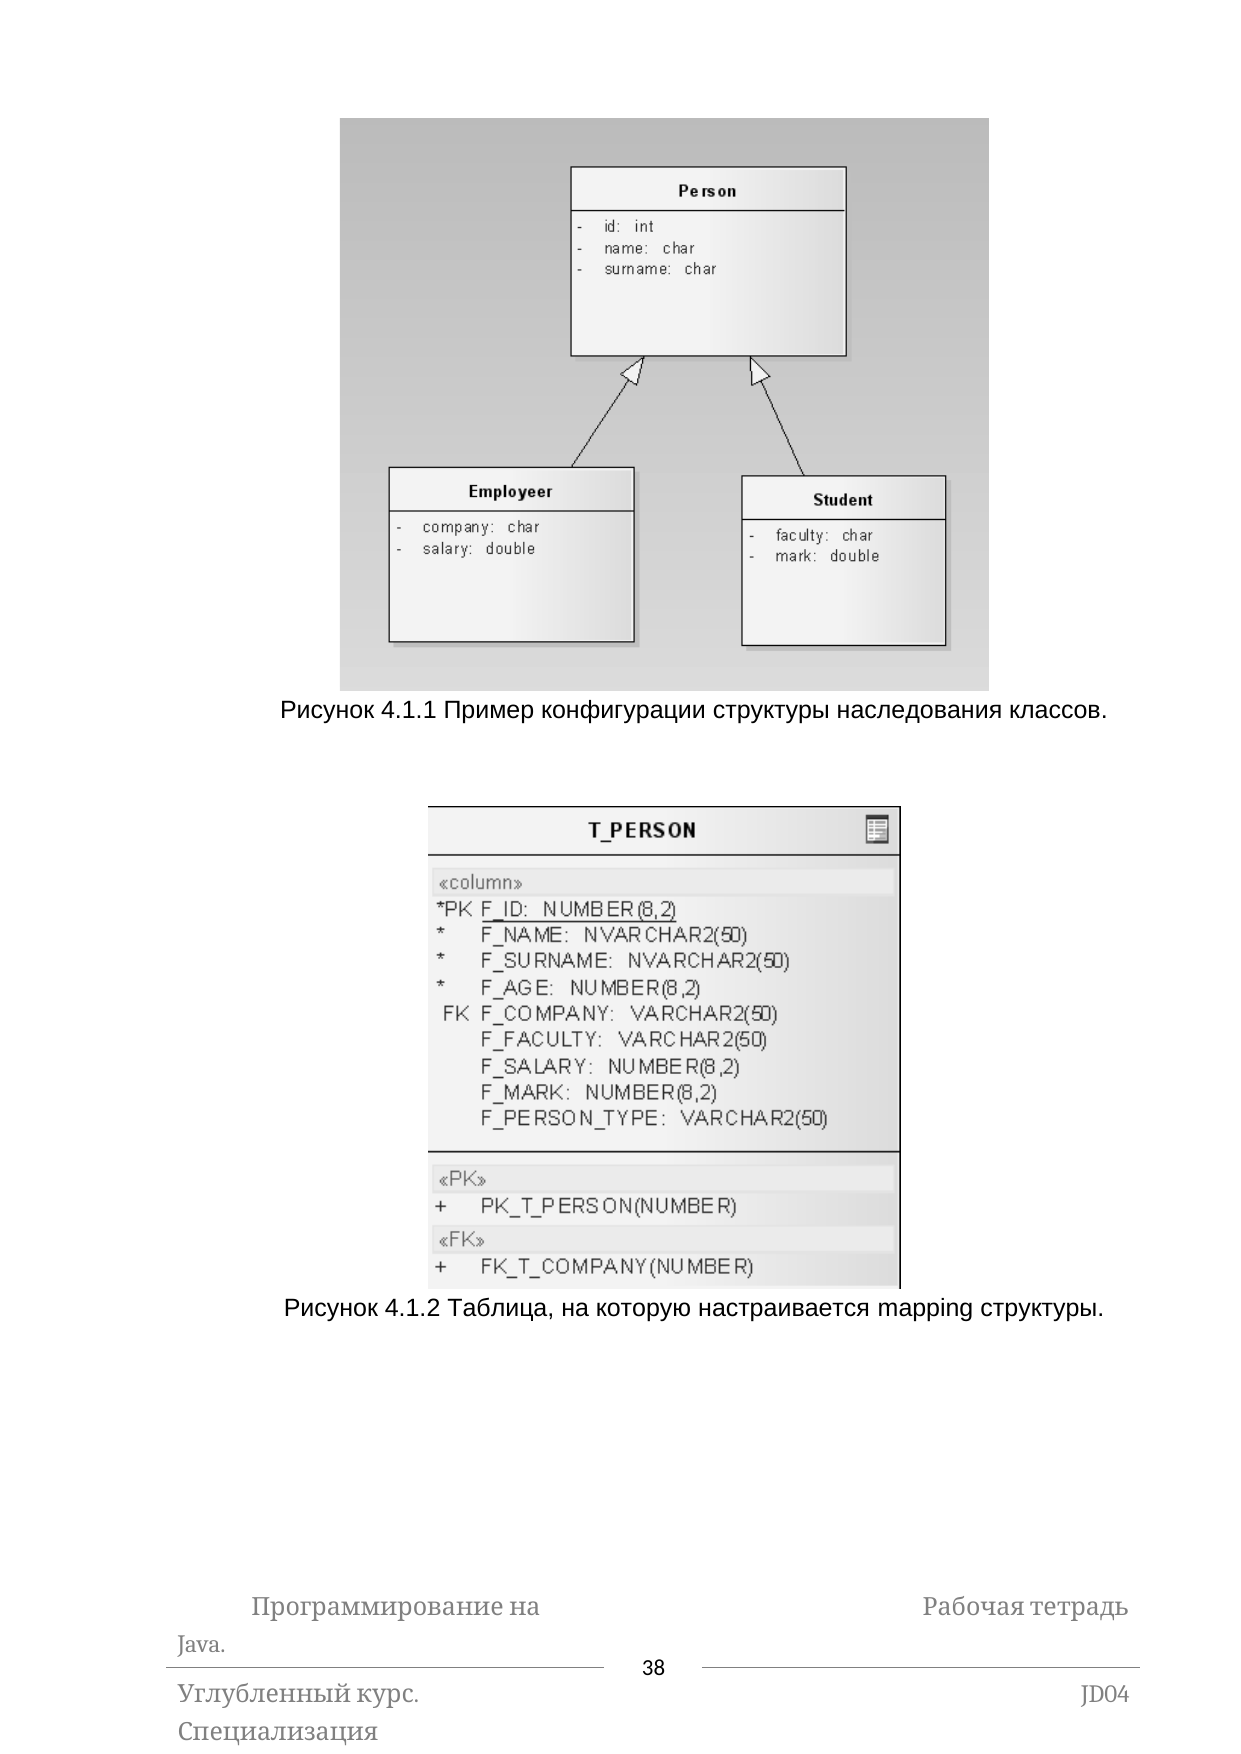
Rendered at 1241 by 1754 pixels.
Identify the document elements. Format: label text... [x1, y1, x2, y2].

text Рисунок 4.1.1 Пример конфигурации структуры наследования классов. [177, 695, 1152, 723]
text Рисунок 4.1.2 Таблица, на которую настраивается mapping структуры. [177, 1293, 1152, 1322]
